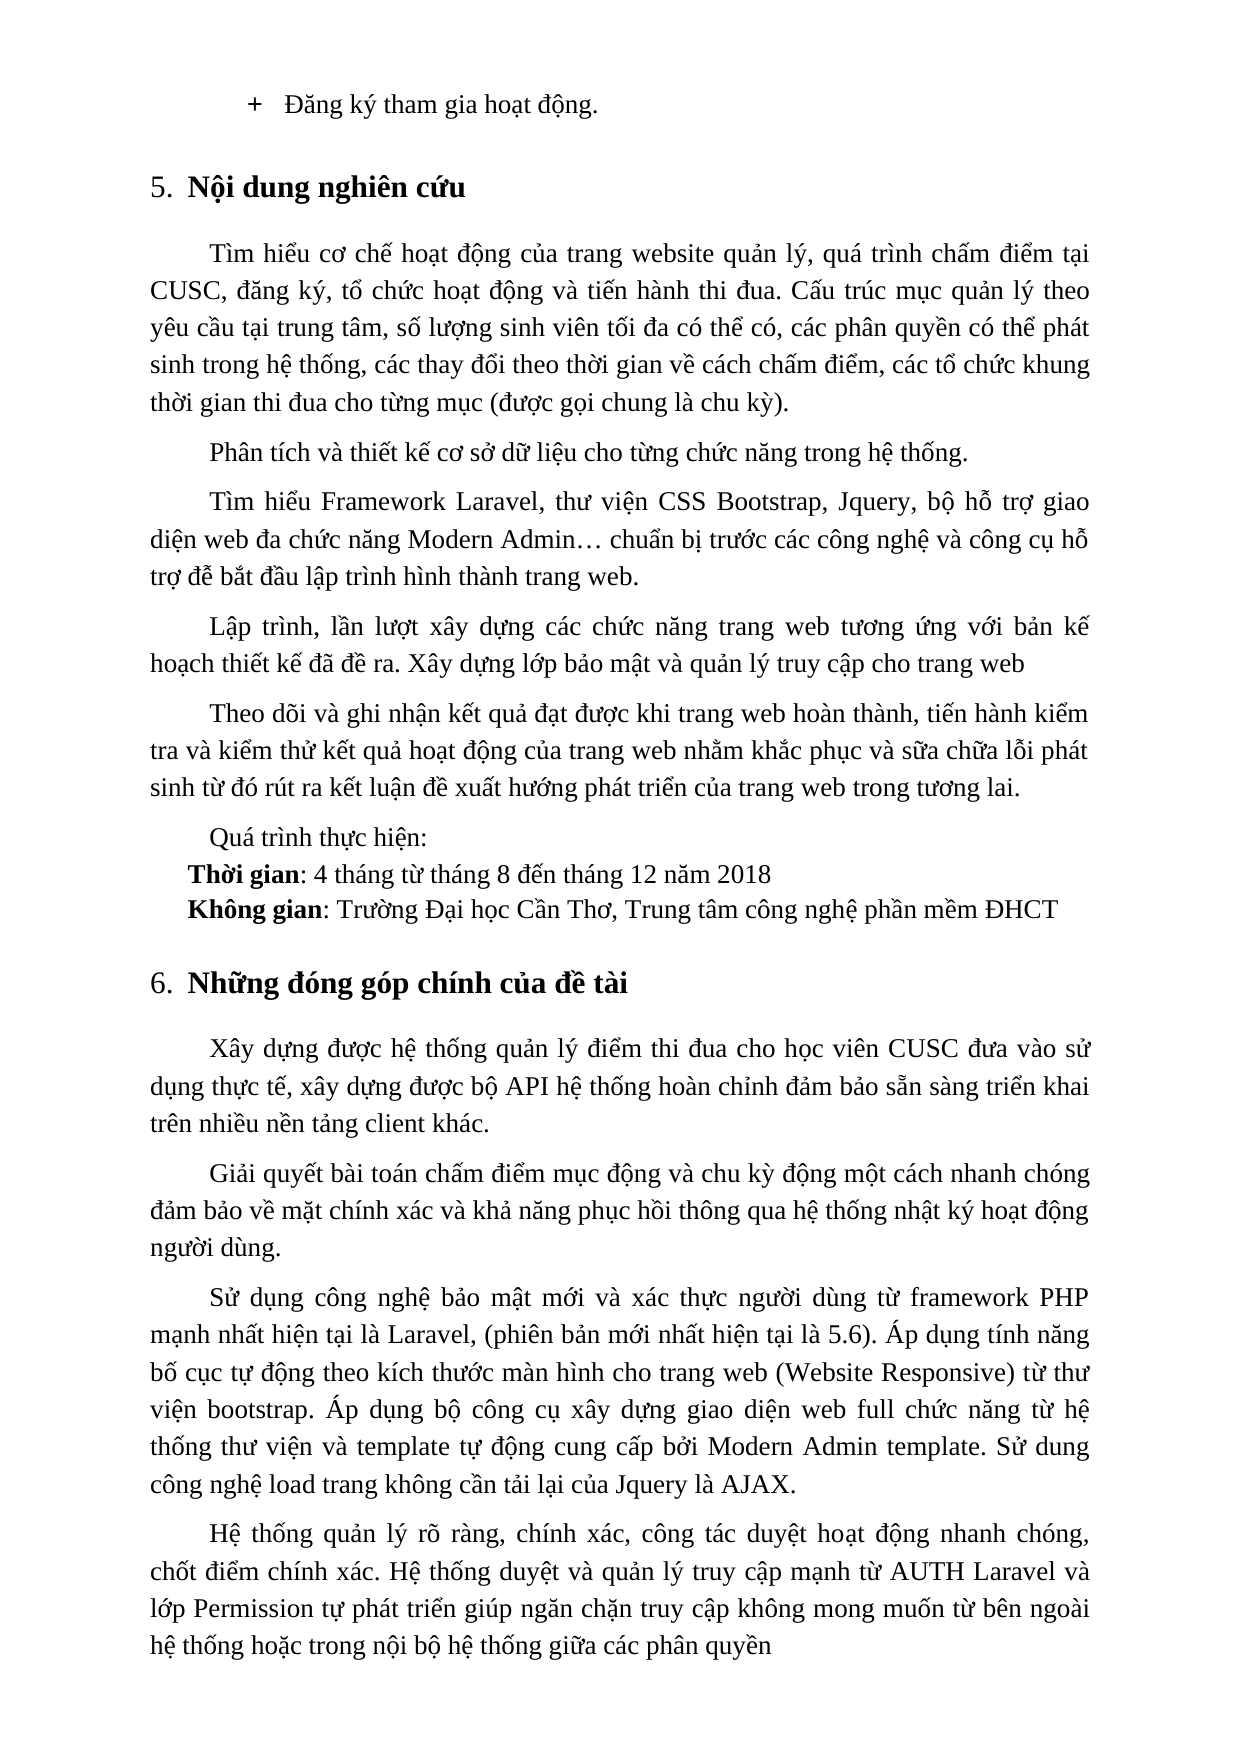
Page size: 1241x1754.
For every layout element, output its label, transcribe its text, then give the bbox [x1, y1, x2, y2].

subtitle Nội dung nghiên cứu [150, 169, 1090, 204]
text Phân tích và thiết kế cơ sở dữ liệu cho từng chức năng trong hệ thống. [150, 436, 1090, 467]
text Tìm hiểu cơ chế hoạt động của trang website quản lý, quá trình chấm điểm tại CUSC, đăng ký, tổ chức hoạt động và tiến hành thi đua. Cấu trúc mục quản lý theo yêu cầu tại trung tâm, số lượng sinh viên tối đa có thể có, các phân quyền có thể phát sinh trong hệ thống, các thay đổi theo thời gian về cách chấm điểm, các tổ chức khung thời gian thi đua cho từng mục (được gọi chung là chu kỳ). [150, 237, 1090, 417]
text Hệ thống quản lý rõ ràng, chính xác, công tác duyệt hoạt động nhanh chóng, chốt điểm chính xác. Hệ thống duyệt và quản lý truy cập mạnh từ AUTH Laravel và lớp Permission tự phát triển giúp ngăn chặn truy cập không mong muốn từ bên ngoài hệ thống hoặc trong nội bộ hệ thống giữa các phân quyền [150, 1518, 1090, 1661]
text Giải quyết bài toán chấm điểm mục động và chu kỳ động một cách nhanh chóng đảm bảo về mặt chính xác và khả năng phục hồi thông qua hệ thống nhật ký hoạt động người dùng. [150, 1157, 1090, 1263]
subtitle Những đóng góp chính của đề tài [150, 964, 1090, 1000]
text Thời gian: 4 tháng từ tháng 8 đến tháng 12 năm 2018 [187, 859, 1090, 890]
text Lập trình, lần lượt xây dựng các chức năng trang web tương ứng với bản kế hoạch thiết kế đã đề ra. Xây dựng lớp bảo mật và quản lý truy cập cho trang web [150, 610, 1090, 678]
text Sử dụng công nghệ bảo mật mới và xác thực người dùng từ framework PHP mạnh nhất hiện tại là Laravel, (phiên bản mới nhất hiện tại là 5.6). Áp dụng tính năng bố cục tự động theo kích thước màn hình cho trang web (Website Responsive) từ thư viện bootstrap. Áp dụng bộ công cụ xây dựng giao diện web full chức năng từ hệ thống thư viện và template tự động cung cấp bởi Modern Admin template. Sử dung công nghệ load trang không cần tải lại của Jquery là AJAX. [150, 1281, 1090, 1499]
text Quá trình thực hiện: [150, 821, 1090, 852]
text Xây dựng được hệ thống quản lý điểm thi đua cho học viên CUSC đưa vào sử dụng thực tế, xây dựng được bộ API hệ thống hoàn chỉnh đảm bảo sẵn sàng triển khai trên nhiều nền tảng client khác. [150, 1033, 1090, 1138]
text Không gian: Trường Đại học Cần Thơ, Trung tâm công nghệ phần mềm ĐHCT [187, 893, 1090, 924]
list Đăng ký tham gia hoạt động. [247, 88, 1090, 121]
text Theo dõi và ghi nhận kết quả đạt được khi trang web hoàn thành, tiến hành kiểm tra và kiểm thử kết quả hoạt động của trang web nhằm khắc phục và sữa chữa lỗi phát sinh từ đó rút ra kết luận đề xuất hướng phát triển của trang web trong tương lai. [150, 697, 1090, 803]
text Tìm hiểu Framework Laravel, thư viện CSS Bootstrap, Jquery, bộ hỗ trợ giao diện web đa chức năng Modern Admin… chuẩn bị trước các công nghệ và công cụ hỗ trợ đễ bắt đầu lập trình hình thành trang web. [150, 486, 1090, 591]
